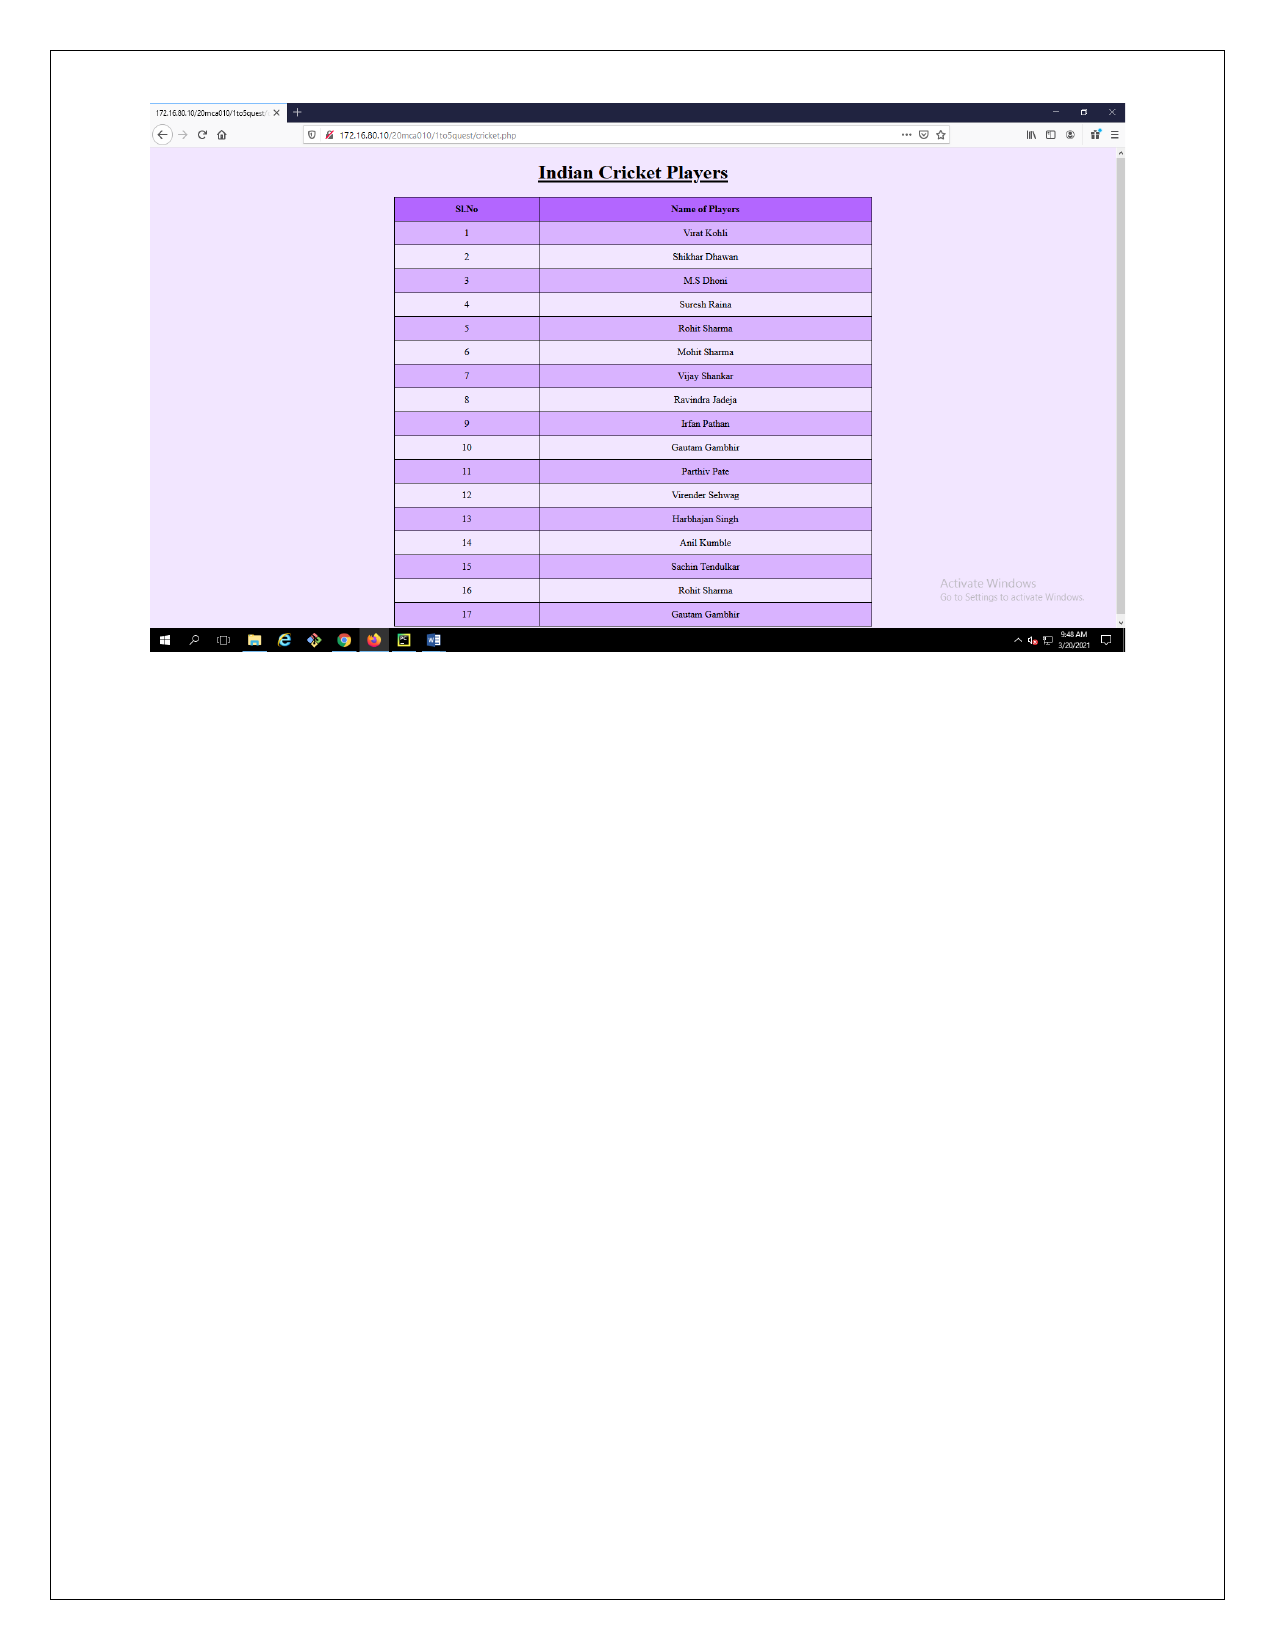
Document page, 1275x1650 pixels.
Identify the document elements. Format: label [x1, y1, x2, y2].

picture [150, 103, 1125, 652]
